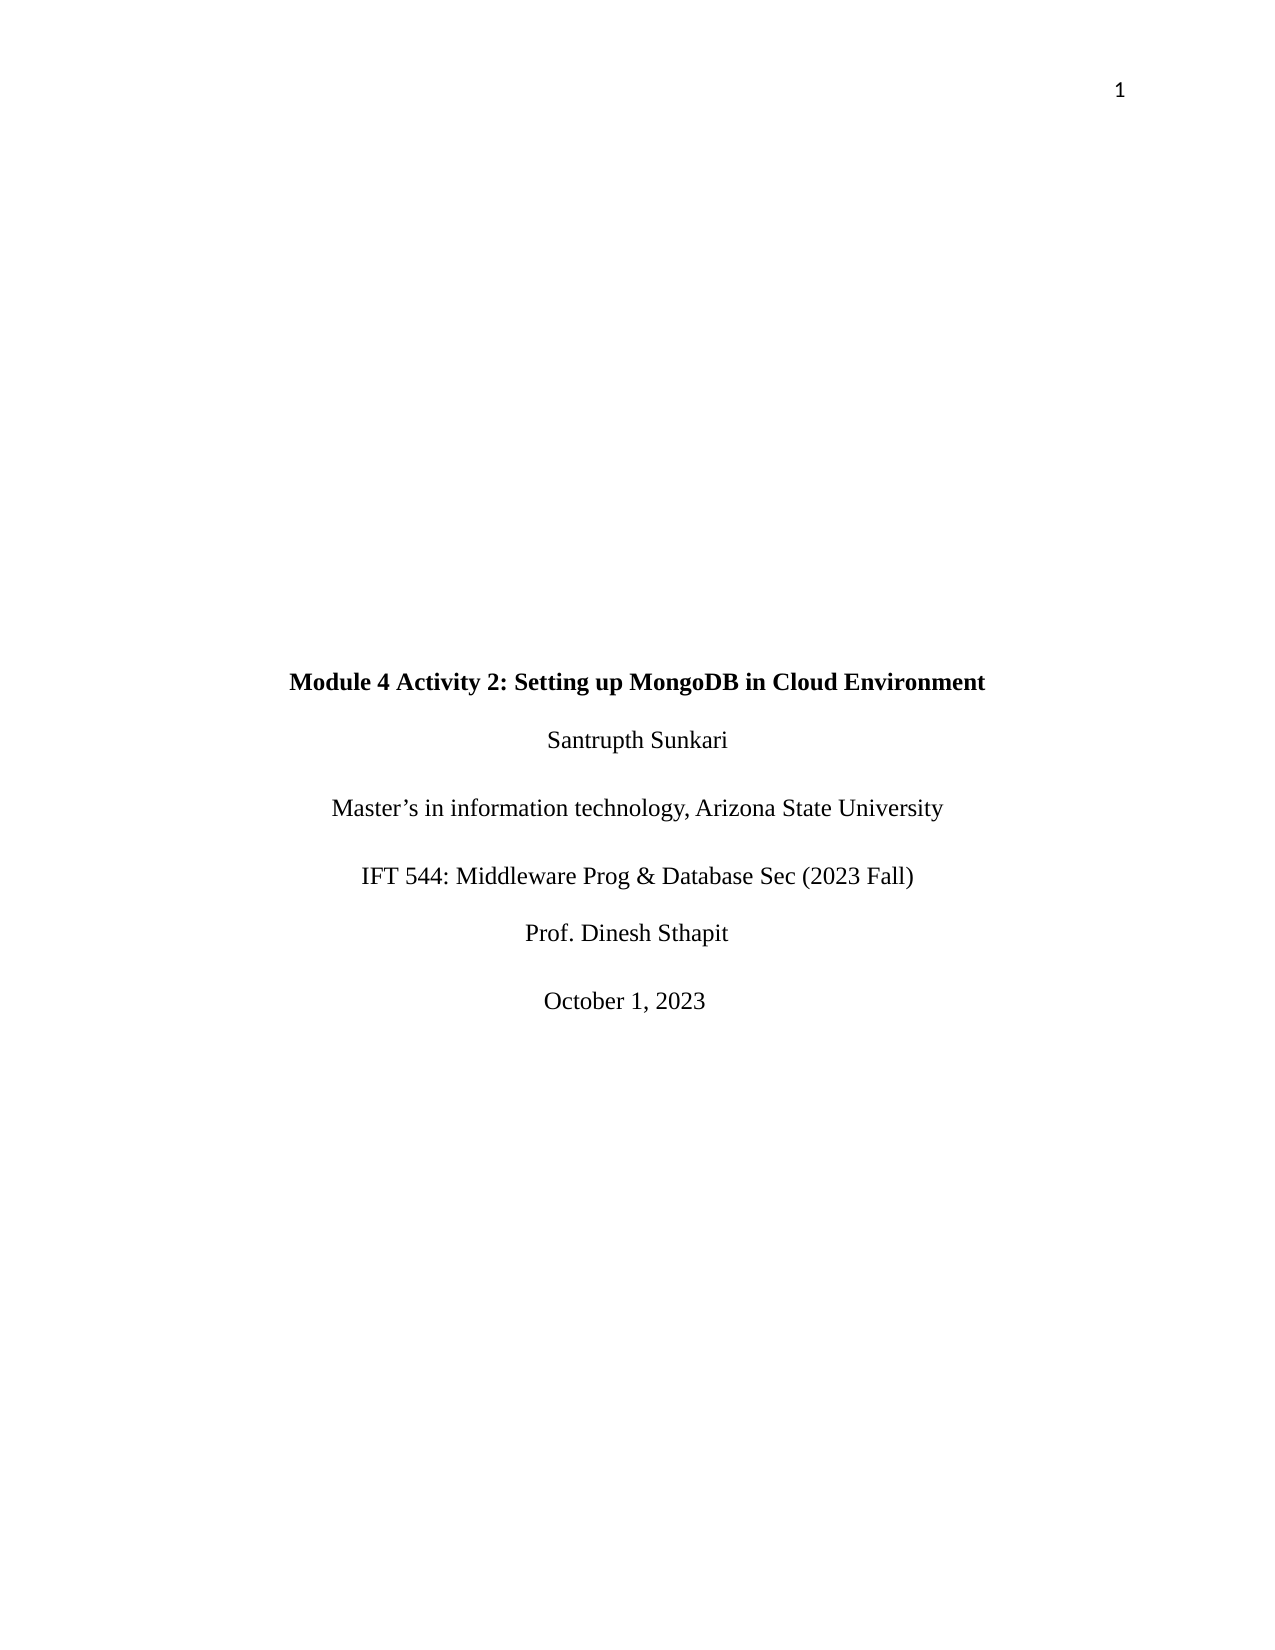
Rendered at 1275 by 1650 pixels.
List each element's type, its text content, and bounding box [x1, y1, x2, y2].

text Prof. Dinesh Sthapit [150, 918, 1125, 947]
text Master’s in information technology, Arizona State University [150, 793, 1125, 822]
subtitle IFT 544: Middleware Prog & Database Sec (2023 Fall) [150, 861, 1125, 889]
text October 1, 2023 [450, 986, 1125, 1015]
subtitle Module 4 Activity 2: Setting up MongoDB in Cloud Environment [150, 667, 1125, 696]
text Santrupth Sunkari [150, 725, 1125, 754]
